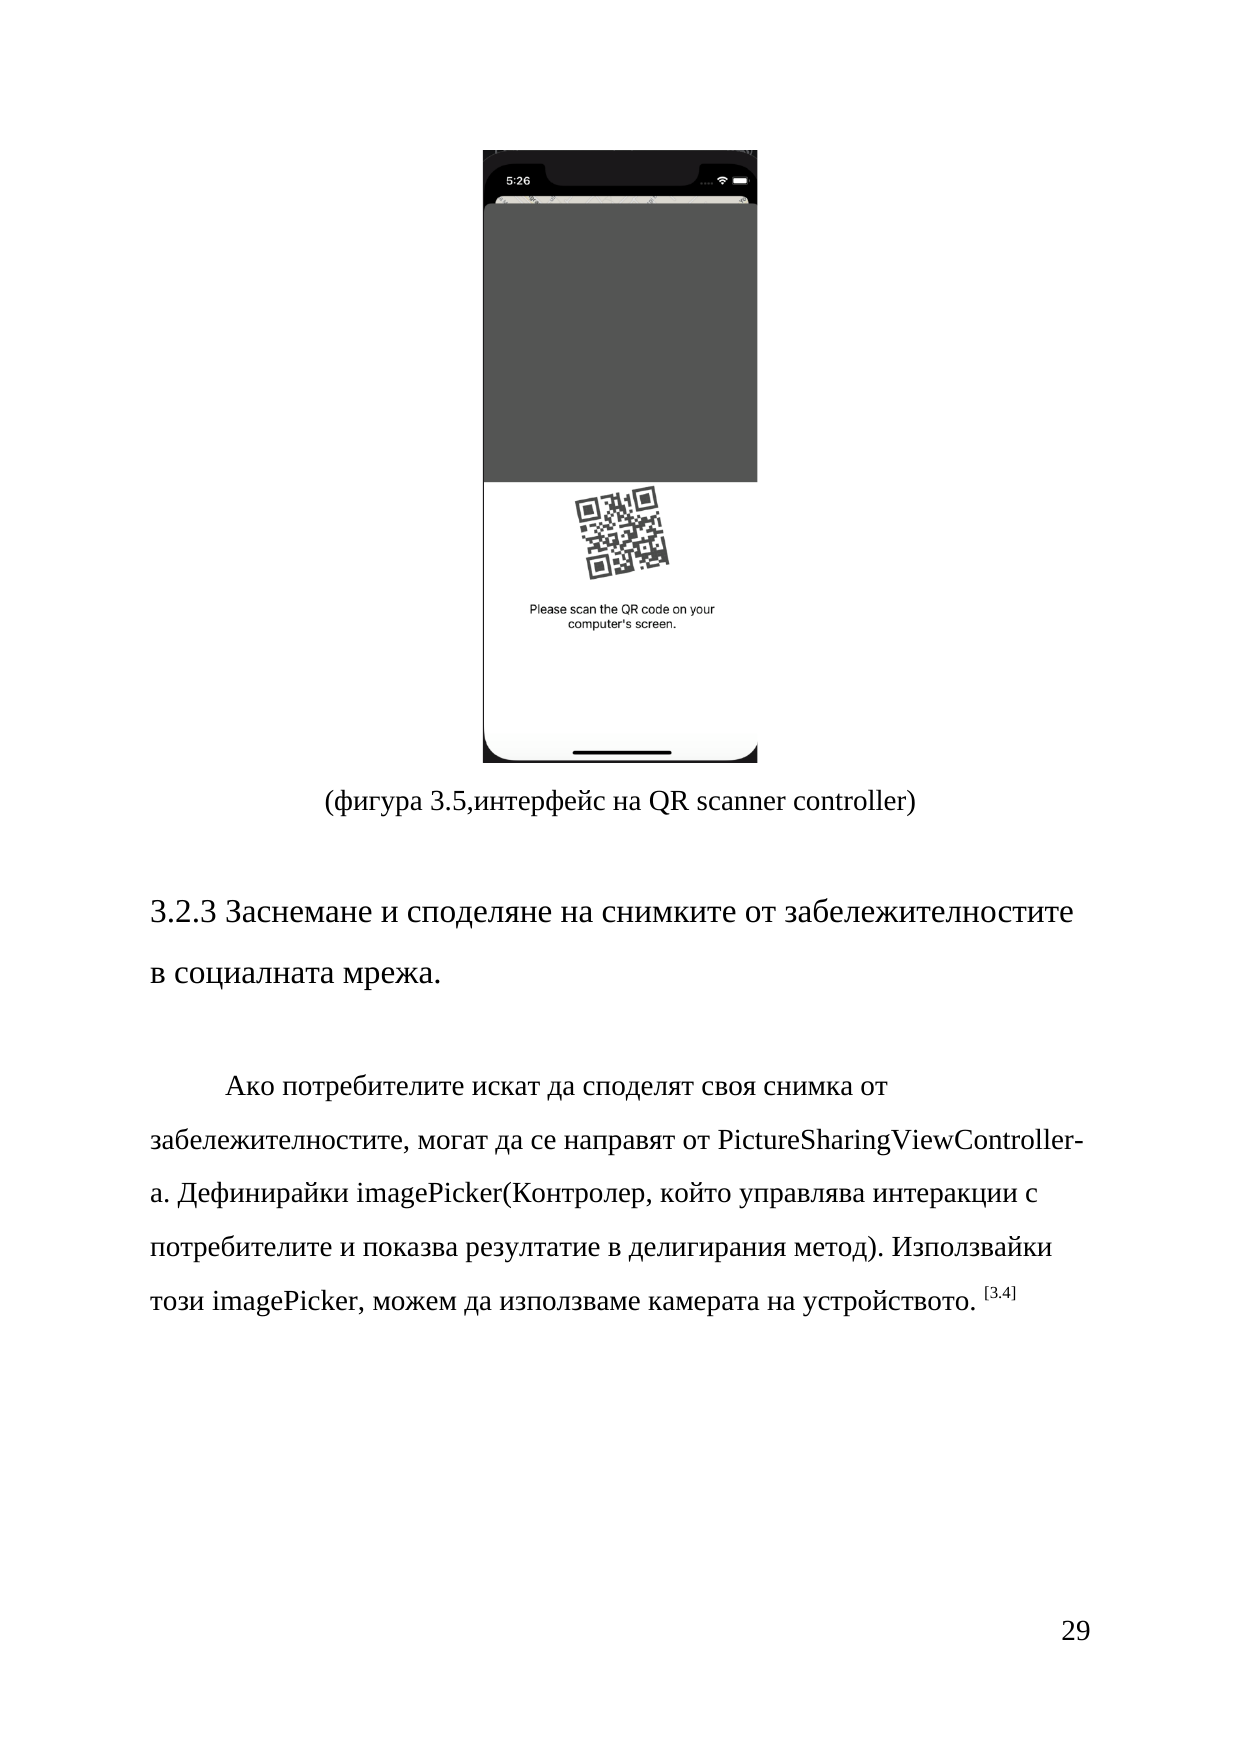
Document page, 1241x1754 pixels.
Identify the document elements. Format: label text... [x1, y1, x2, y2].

text Ако потребителите искат да споделят своя снимка от забележителностите, могат да се направят от PictureSharingViewController-a. Дефинирайки imagePicker(Контролер, който управлява интеракции с потребителите и показва резултатие в делигирания метод). Използвайки този imagePicker, можем да използваме камерата на устройството. [3.4] [150, 1068, 1090, 1316]
text 3.2.3 Заснемане и споделяне на снимките от забележителностите в социалната мрежа. [150, 891, 1090, 991]
text (фигура 3.5,интерфейс на QR scanner controller) [150, 783, 1090, 817]
picture [482, 150, 758, 763]
